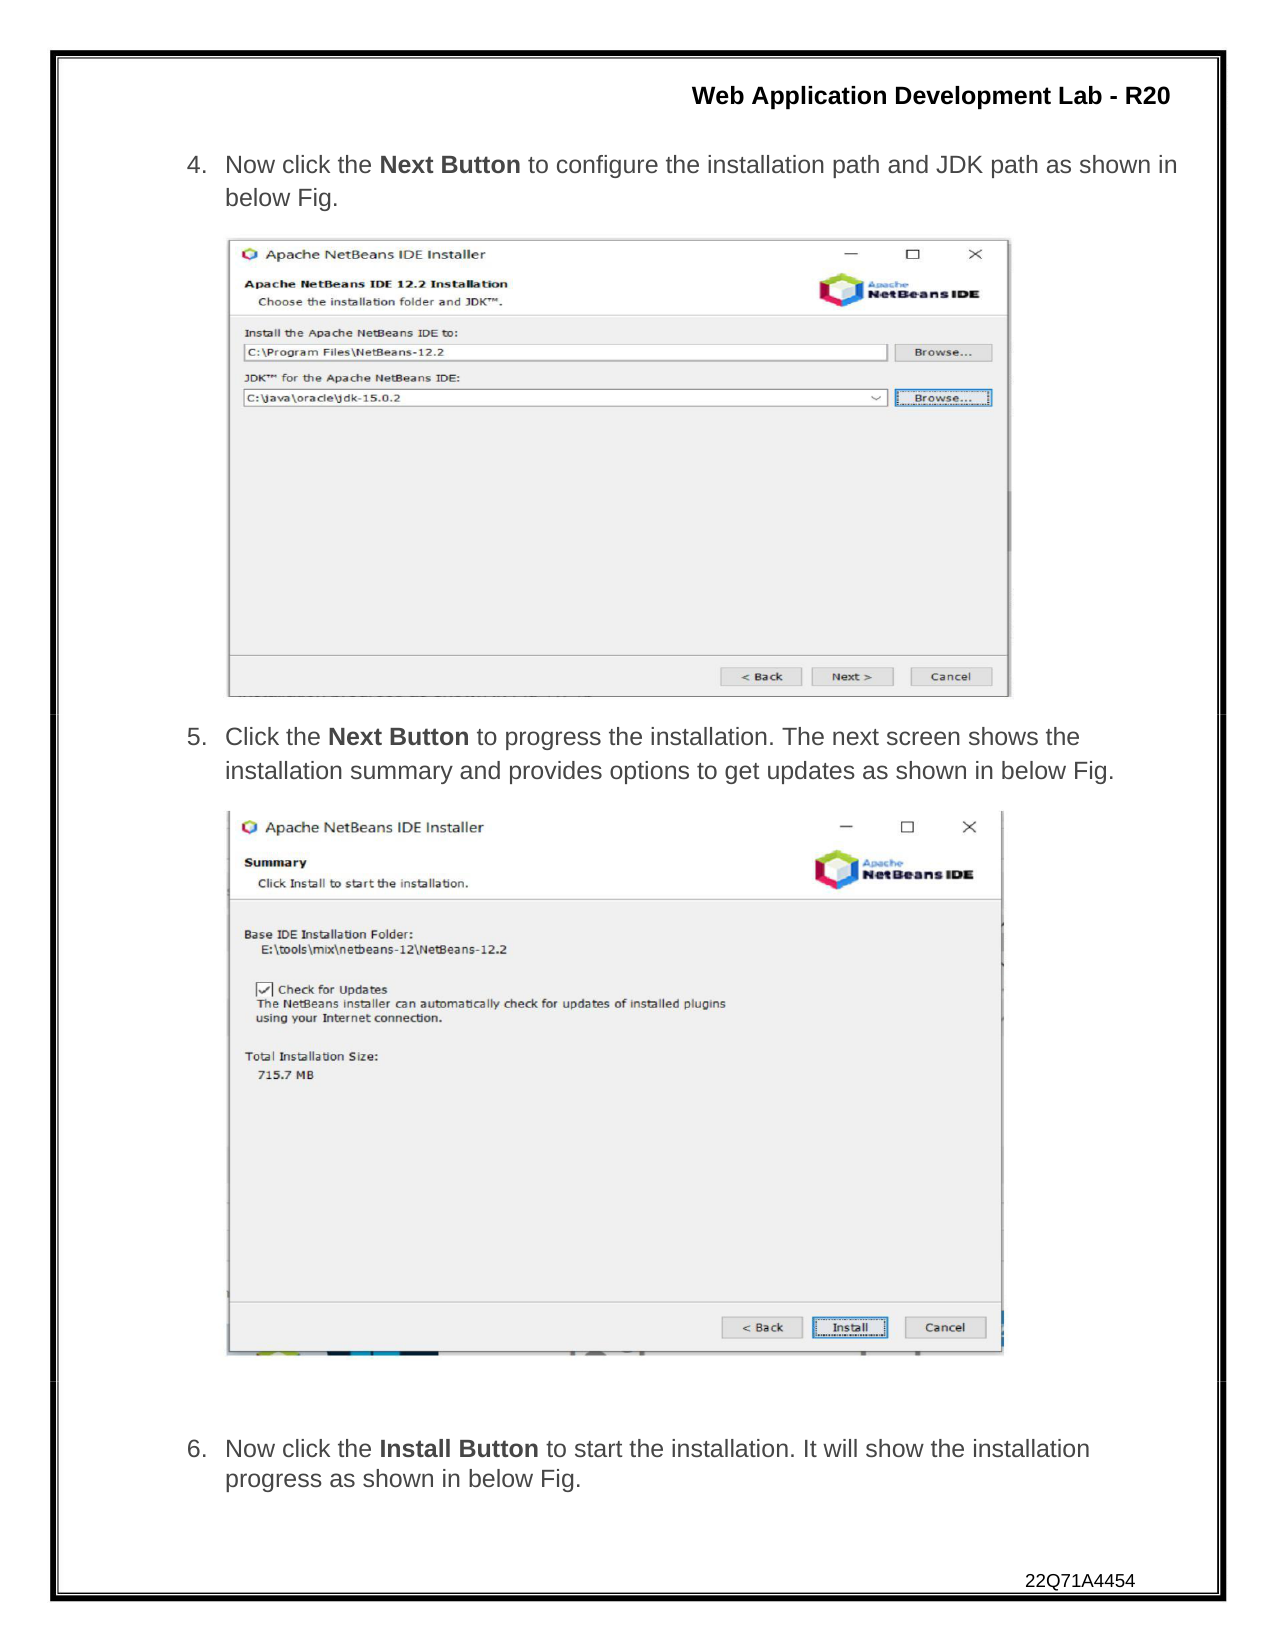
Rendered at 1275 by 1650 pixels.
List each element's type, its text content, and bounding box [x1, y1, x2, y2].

text Web Application Development Lab - R20 [692, 81, 1181, 110]
picture [47, 47, 1228, 1603]
list Now click the Install Button to start the installation. It will show the installation progress as shown in below Fig. [187, 1434, 1181, 1492]
text 22Q71A4454 [1025, 1570, 1181, 1592]
list Click the Next Button to progress the installation. The next screen shows the installation summary and provides options to get updates as shown in below Fig. [187, 722, 1181, 785]
list Now click the Next Button to configure the installation path and JDK path as shown in below Fig. [187, 150, 1181, 212]
